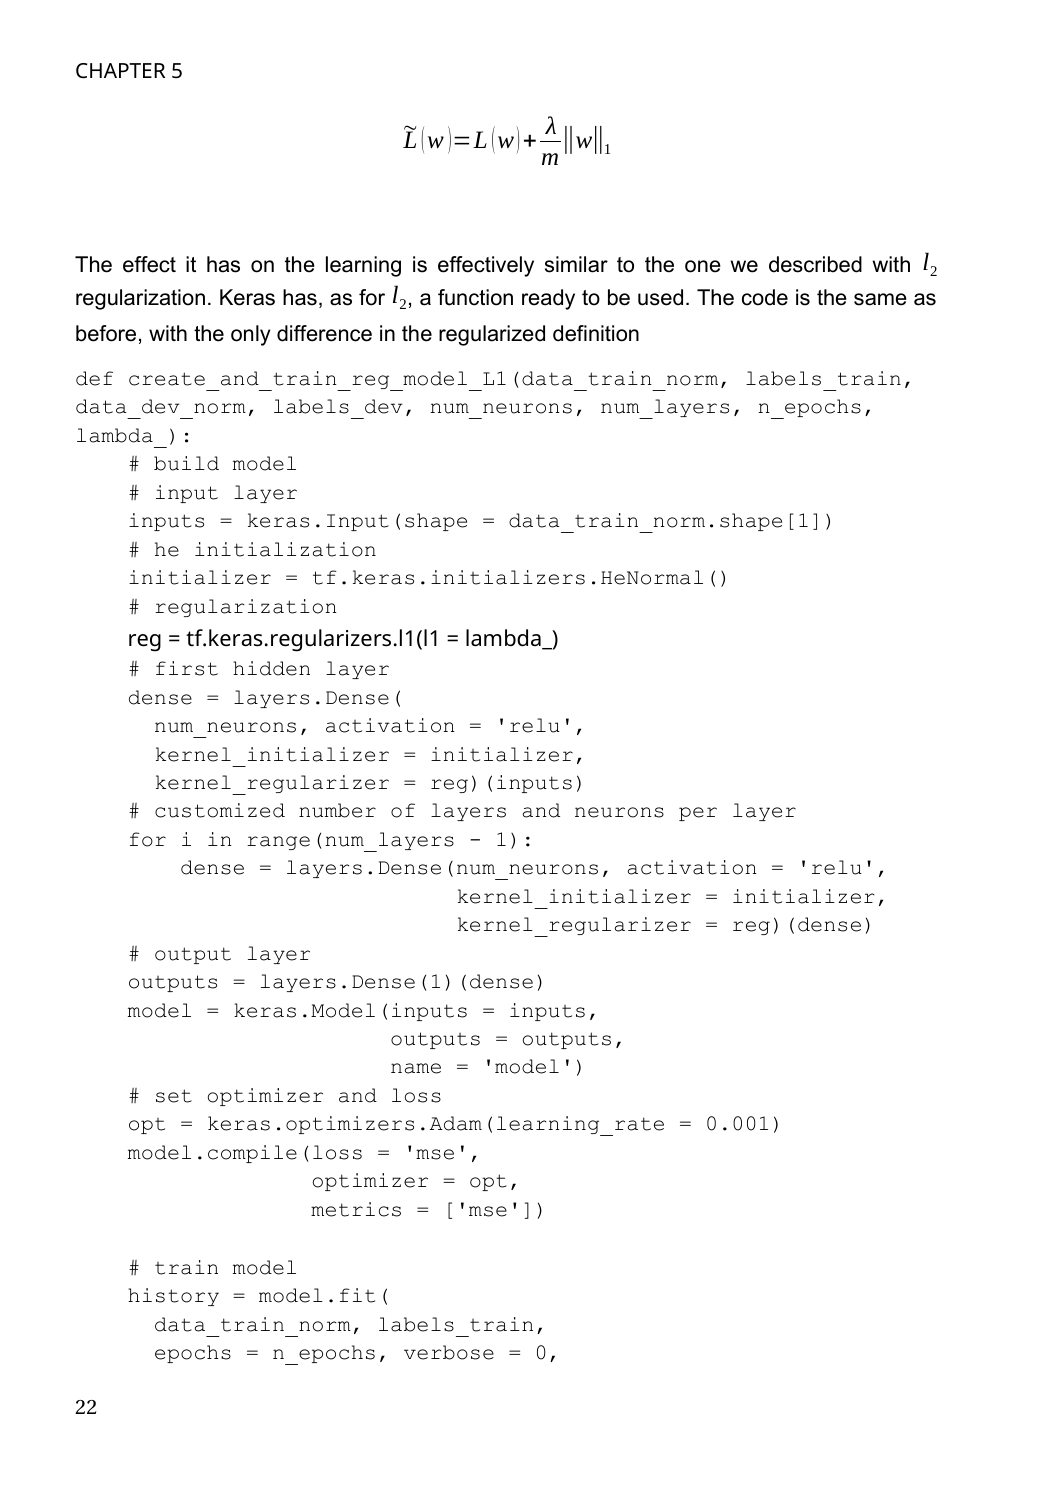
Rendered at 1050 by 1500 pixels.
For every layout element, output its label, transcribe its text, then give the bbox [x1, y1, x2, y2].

text def create_and_train_reg_model_L1(data_train_norm, labels_train, data_dev_norm, labels_dev, num_neurons, num_layers, n_epochs, lambda_): [75, 367, 937, 449]
text # build model [75, 453, 937, 477]
text # set optimizer and loss [75, 1084, 937, 1109]
text # he initialization [75, 538, 937, 563]
text num_neurons, activation = 'relu', [75, 714, 937, 739]
text kernel_regularizer = reg)(inputs) [75, 771, 937, 796]
text # train model [75, 1256, 937, 1281]
text for i in range(num_layers - 1): [75, 828, 937, 853]
text outputs = layers.Dense(1)(dense) [75, 970, 937, 995]
text dense = layers.Dense(num_neurons, activation = 'relu', [75, 857, 937, 881]
text dense = layers.Dense( [75, 686, 937, 711]
text epochs = n_epochs, verbose = 0, [75, 1341, 937, 1366]
text optimizer = opt, [75, 1169, 937, 1194]
text history = model.fit( [75, 1284, 937, 1309]
text metrics = ['mse']) [75, 1198, 937, 1223]
text # regularization [75, 595, 937, 619]
text data_train_norm, labels_train, [75, 1313, 937, 1338]
text initializer = tf.keras.initializers.HeNormal() [75, 566, 937, 591]
text # output layer [75, 942, 937, 967]
text name = 'model') [75, 1056, 937, 1080]
text The effect it has on the learning is effectively similar to the one we described with regularization. Keras has, as for , a function ready to be used. The code is the same as before, with the only difference in the regularized definition [75, 246, 937, 346]
text model = keras.Model(inputs = inputs, [75, 999, 937, 1023]
text kernel_initializer = initializer, [75, 743, 937, 768]
text reg = tf.keras.regularizers.l1(l1 = lambda_) [75, 623, 937, 653]
text kernel_regularizer = reg)(dense) [75, 913, 937, 938]
text # customized number of layers and neurons per layer [75, 800, 937, 824]
text opt = keras.optimizers.Adam(learning_rate = 0.001) [75, 1112, 937, 1137]
text kernel_initializer = initializer, [75, 885, 937, 910]
text outputs = outputs, [75, 1027, 937, 1052]
text inputs = keras.Input(shape = data_train_norm.shape[1]) [75, 509, 937, 534]
text model.compile(loss = 'mse', [75, 1141, 937, 1166]
text # input layer [75, 481, 937, 506]
text # first hidden layer [75, 657, 937, 682]
